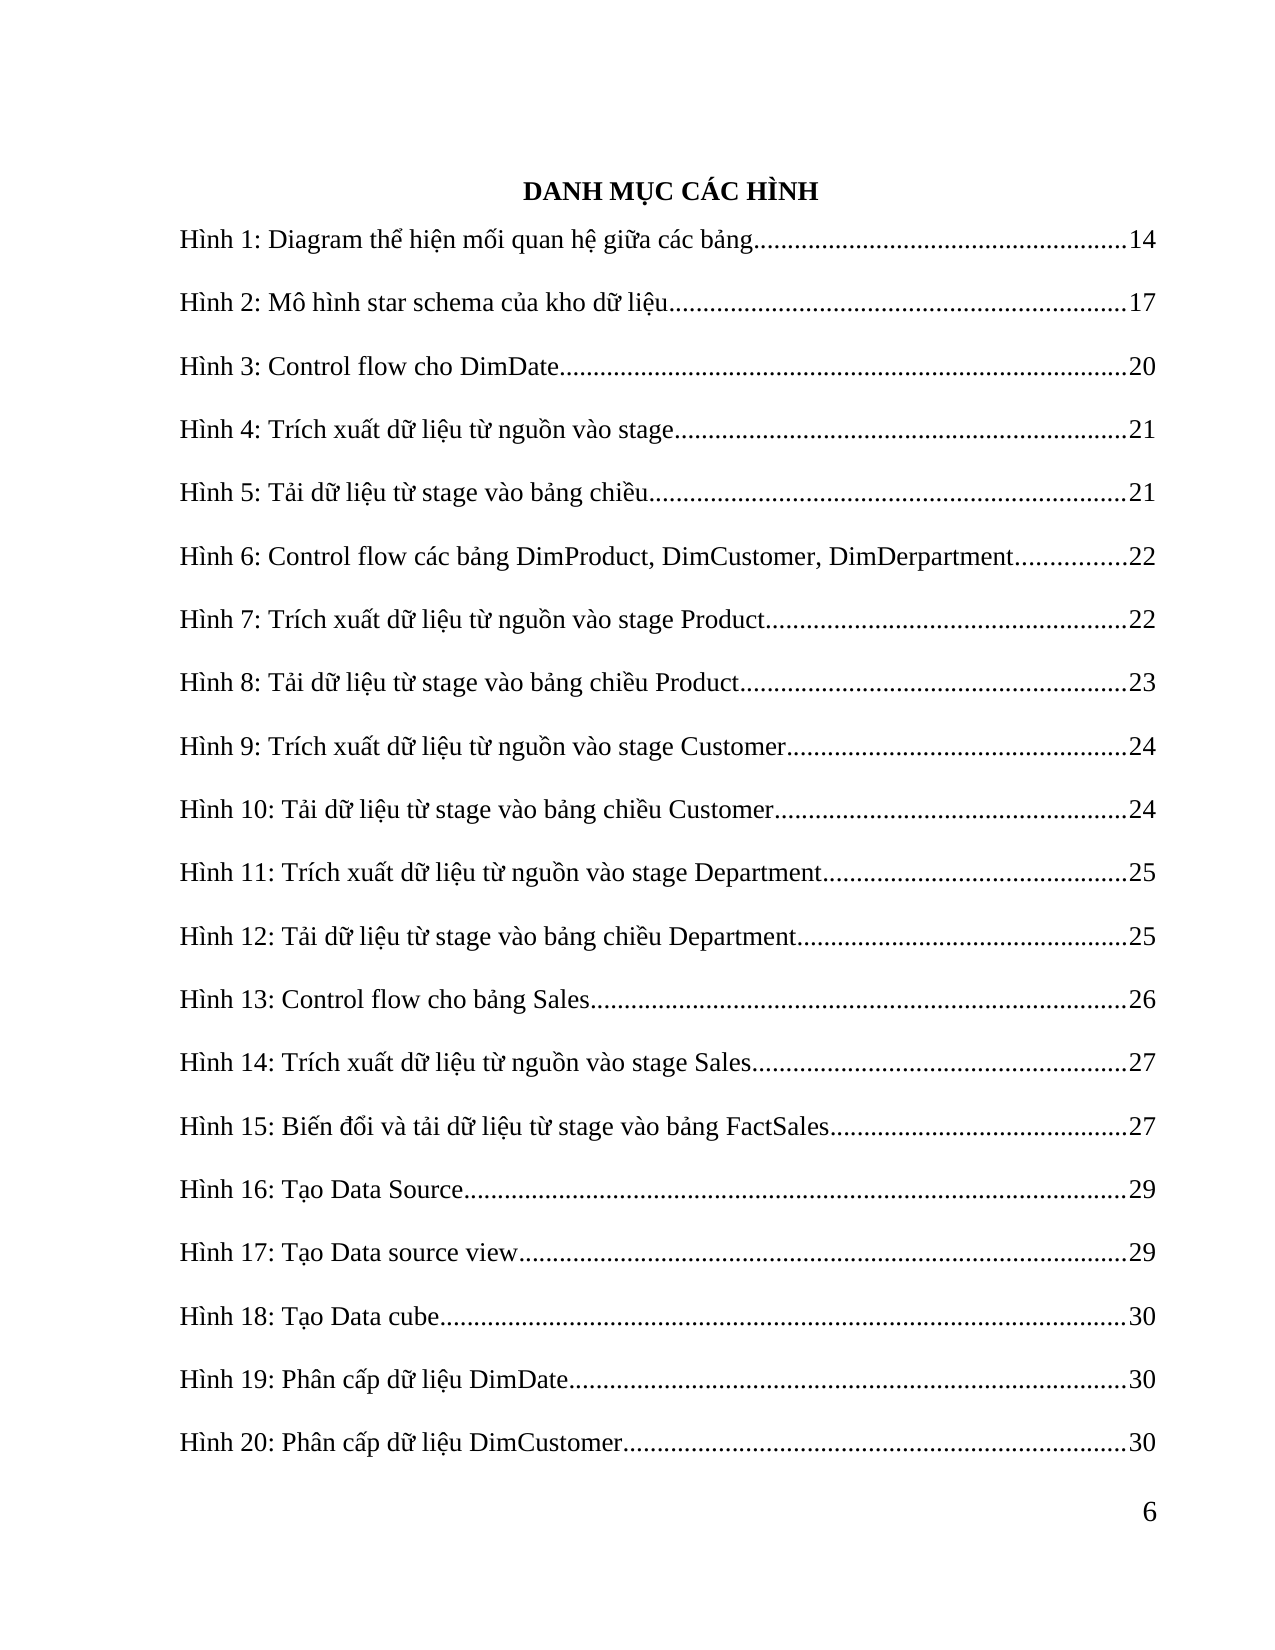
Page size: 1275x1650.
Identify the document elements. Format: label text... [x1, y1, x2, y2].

text Hình 15: Biến đổi và tải dữ liệu từ stage vào bảng FactSales 27 [179, 1110, 1157, 1141]
text Hình 9: Trích xuất dữ liệu từ nguồn vào stage Customer 24 [179, 730, 1157, 761]
text Hình 12: Tải dữ liệu từ stage vào bảng chiều Department 25 [179, 920, 1157, 951]
text Hình 2: Mô hình star schema của kho dữ liệu 17 [179, 286, 1157, 317]
text Hình 17: Tạo Data source view 29 [179, 1236, 1157, 1267]
text Hình 6: Control flow các bảng DimProduct, DimCustomer, DimDerpartment 22 [179, 540, 1157, 571]
text Hình 19: Phân cấp dữ liệu DimDate 30 [179, 1363, 1157, 1394]
text Hình 4: Trích xuất dữ liệu từ nguồn vào stage 21 [179, 413, 1157, 444]
subtitle DANH MỤC CÁC HÌNH [177, 173, 1157, 206]
text Hình 18: Tạo Data cube 30 [179, 1300, 1157, 1331]
text Hình 7: Trích xuất dữ liệu từ nguồn vào stage Product 22 [179, 603, 1157, 634]
text Hình 13: Control flow cho bảng Sales 26 [179, 983, 1157, 1014]
text Hình 8: Tải dữ liệu từ stage vào bảng chiều Product 23 [179, 666, 1157, 697]
text Hình 3: Control flow cho DimDate 20 [179, 350, 1157, 381]
text Hình 20: Phân cấp dữ liệu DimCustomer 30 [179, 1426, 1157, 1457]
text Hình 5: Tải dữ liệu từ stage vào bảng chiều 21 [179, 476, 1157, 507]
text Hình 1: Diagram thể hiện mối quan hệ giữa các bảng 14 [179, 223, 1157, 254]
text Hình 10: Tải dữ liệu từ stage vào bảng chiều Customer 24 [179, 793, 1157, 824]
text Hình 16: Tạo Data Source 29 [179, 1173, 1157, 1204]
text Hình 14: Trích xuất dữ liệu từ nguồn vào stage Sales 27 [179, 1046, 1157, 1077]
text Hình 11: Trích xuất dữ liệu từ nguồn vào stage Department 25 [179, 856, 1157, 887]
